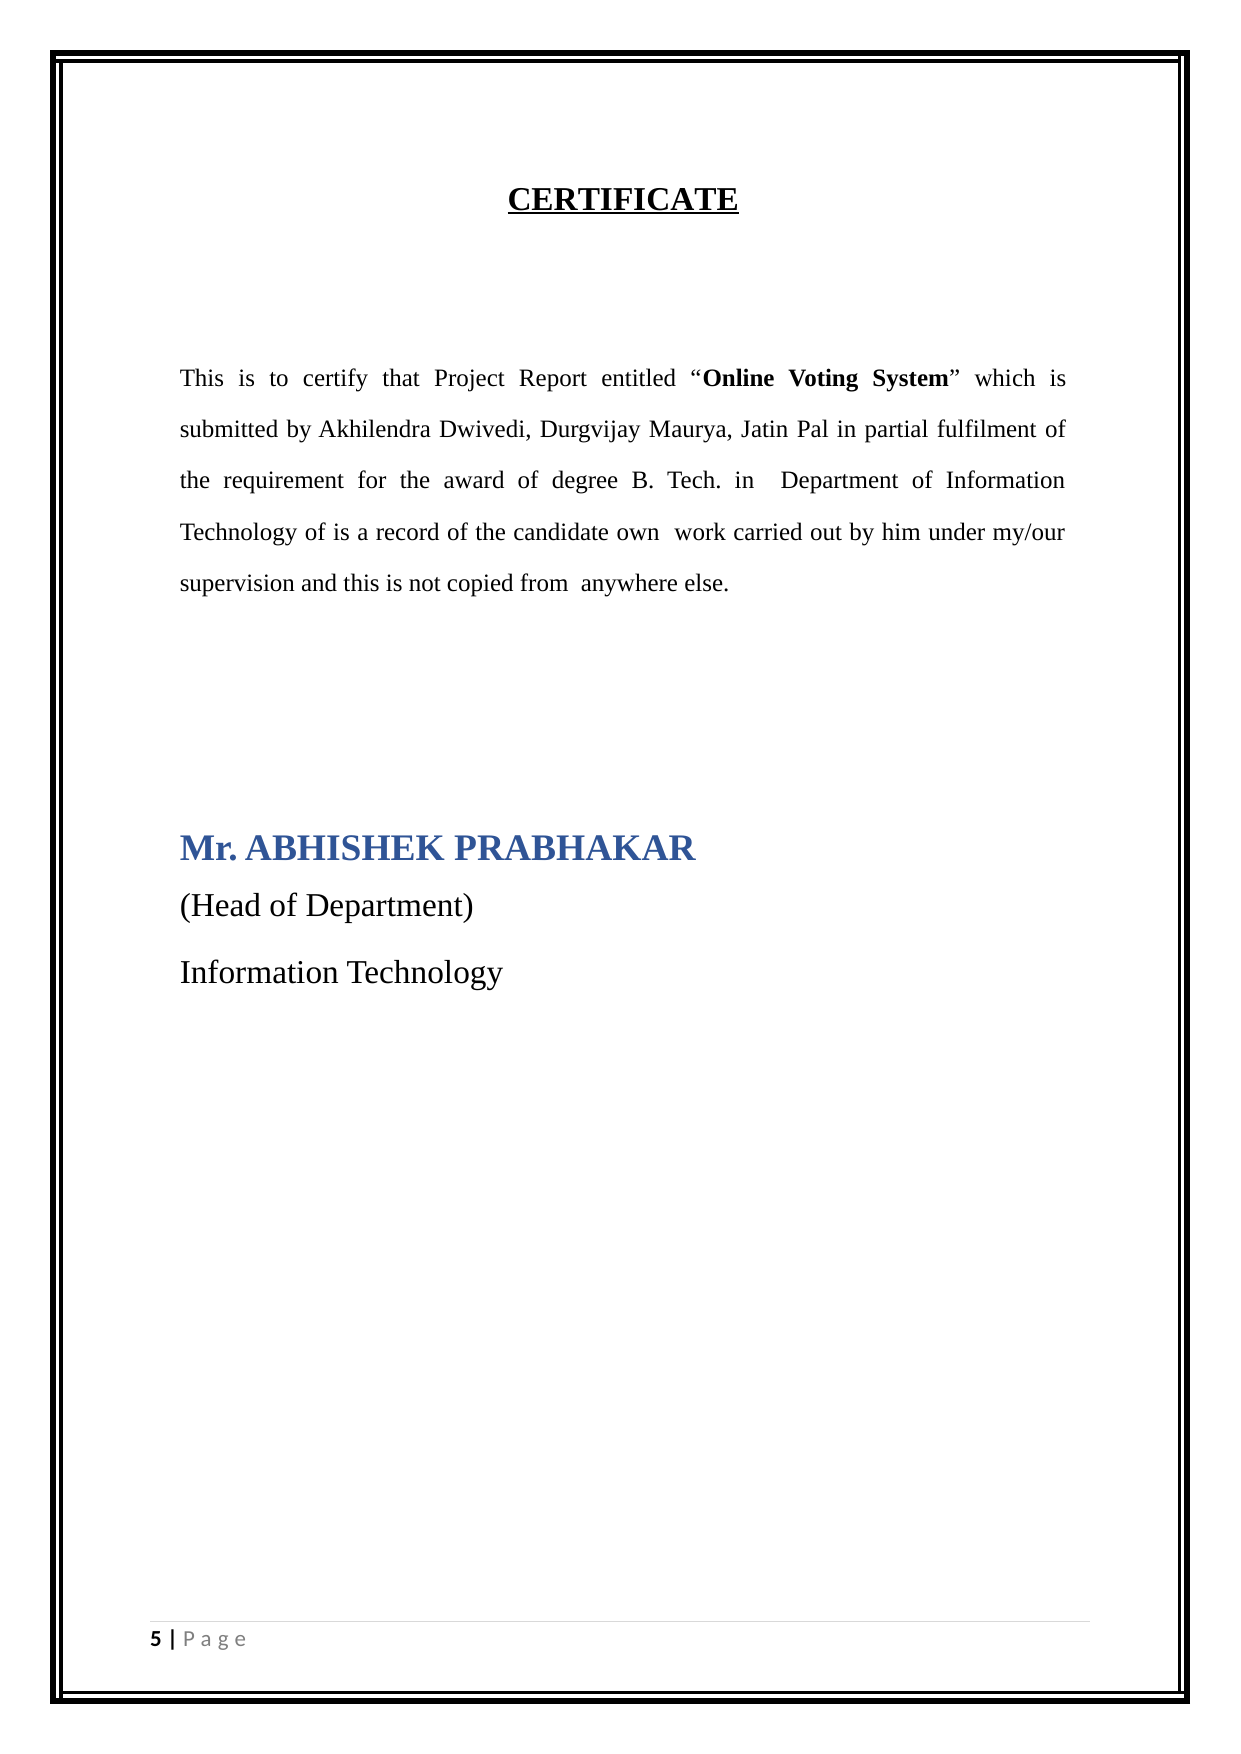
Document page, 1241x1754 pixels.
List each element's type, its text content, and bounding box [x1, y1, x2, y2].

text Information Technology [179, 953, 1090, 991]
subtitle CERTIFICATE [150, 179, 1096, 217]
text This is to certify that Project Report entitled “Online Voting System” which is submitted by Akhilendra Dwivedi, Durgvijay Maurya, Jatin Pal in partial fulfilment of the requirement for the award of degree B. Tech. in Department of Information Technology of is a record of the candidate own work carried out by him under my/our supervision and this is not copied from anywhere else. [179, 363, 1066, 596]
text (Head of Department) [179, 885, 1090, 923]
text Mr. ABHISHEK PRABHAKAR [179, 825, 1090, 868]
